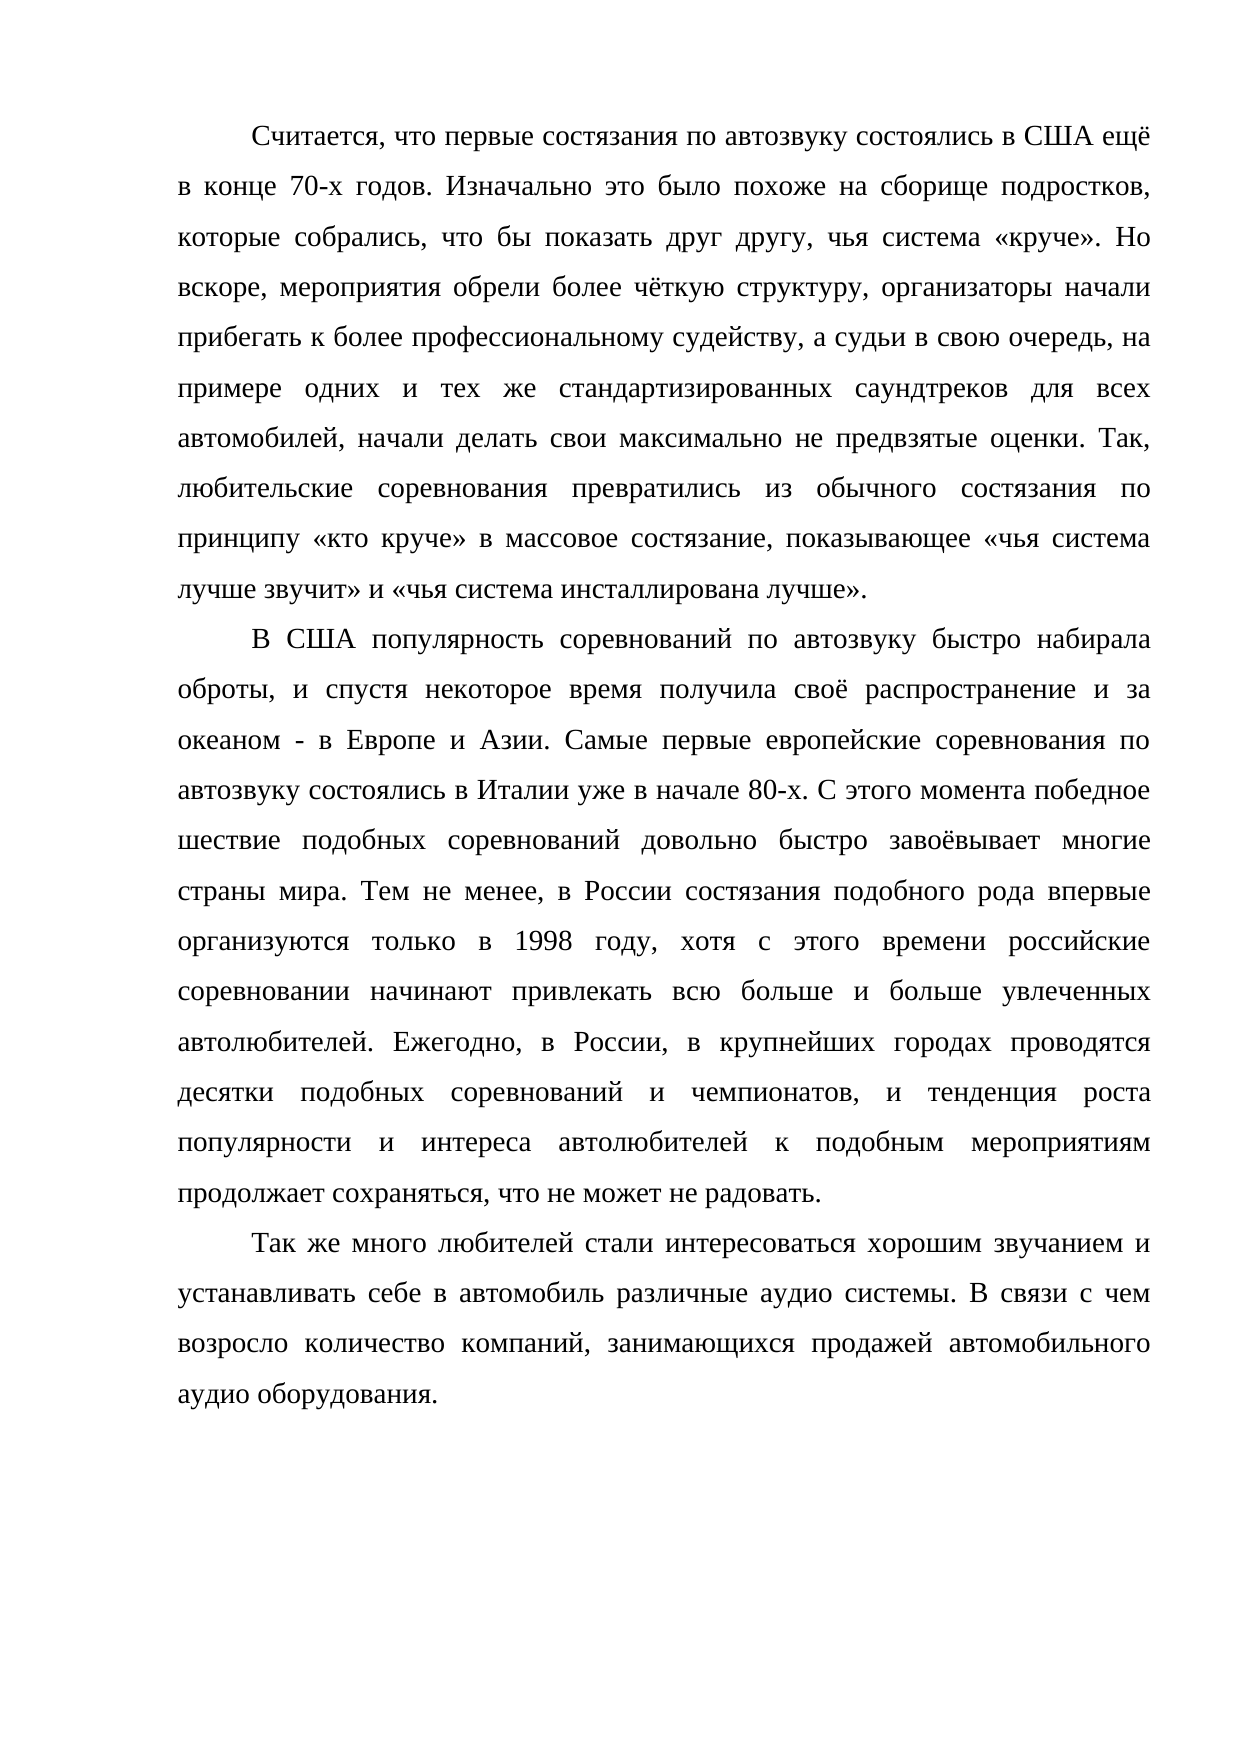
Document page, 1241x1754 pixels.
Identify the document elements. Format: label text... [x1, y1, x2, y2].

text Так же много любителей стали интересоваться хорошим звучанием и устанавливать себе в автомобиль различные аудио системы. В связи с чем возросло количество компаний, занимающихся продажей автомобильного аудио оборудования. [177, 1225, 1152, 1409]
text Считается, что первые состязания по автозвуку состоялись в США ещё в конце 70-х годов. Изначально это было похоже на сборище подростков, которые собрались, что бы показать друг другу, чья система «круче». Но вскоре, мероприятия обрели более чёткую структуру, организаторы начали прибегать к более профессиональному судейству, а судьи в свою очередь, на примере одних и тех же стандартизированных саундтреков для всех автомобилей, начали делать свои максимально не предвзятые оценки. Так, любительские соревнования превратились из обычного состязания по принципу «кто круче» в массовое состязание, показывающее «чья система лучше звучит» и «чья система инсталлирована лучше». [177, 118, 1152, 604]
text В США популярность соревнований по автозвуку быстро набирала оброты, и спустя некоторое время получила своё распространение и за океаном - в Европе и Азии. Самые первые европейские соревнования по автозвуку состоялись в Италии уже в начале 80-х. С этого момента победное шествие подобных соревнований довольно быстро завоёвывает многие страны мира. Тем не менее, в России состязания подобного рода впервые организуются только в 1998 году, хотя с этого времени российские соревновании начинают привлекать всю больше и больше увлеченных автолюбителей. Ежегодно, в России, в крупнейших городах проводятся десятки подобных соревнований и чемпионатов, и тенденция роста популярности и интереса автолюбителей к подобным мероприятиям продолжает сохраняться, что не может не радовать. [177, 621, 1152, 1208]
